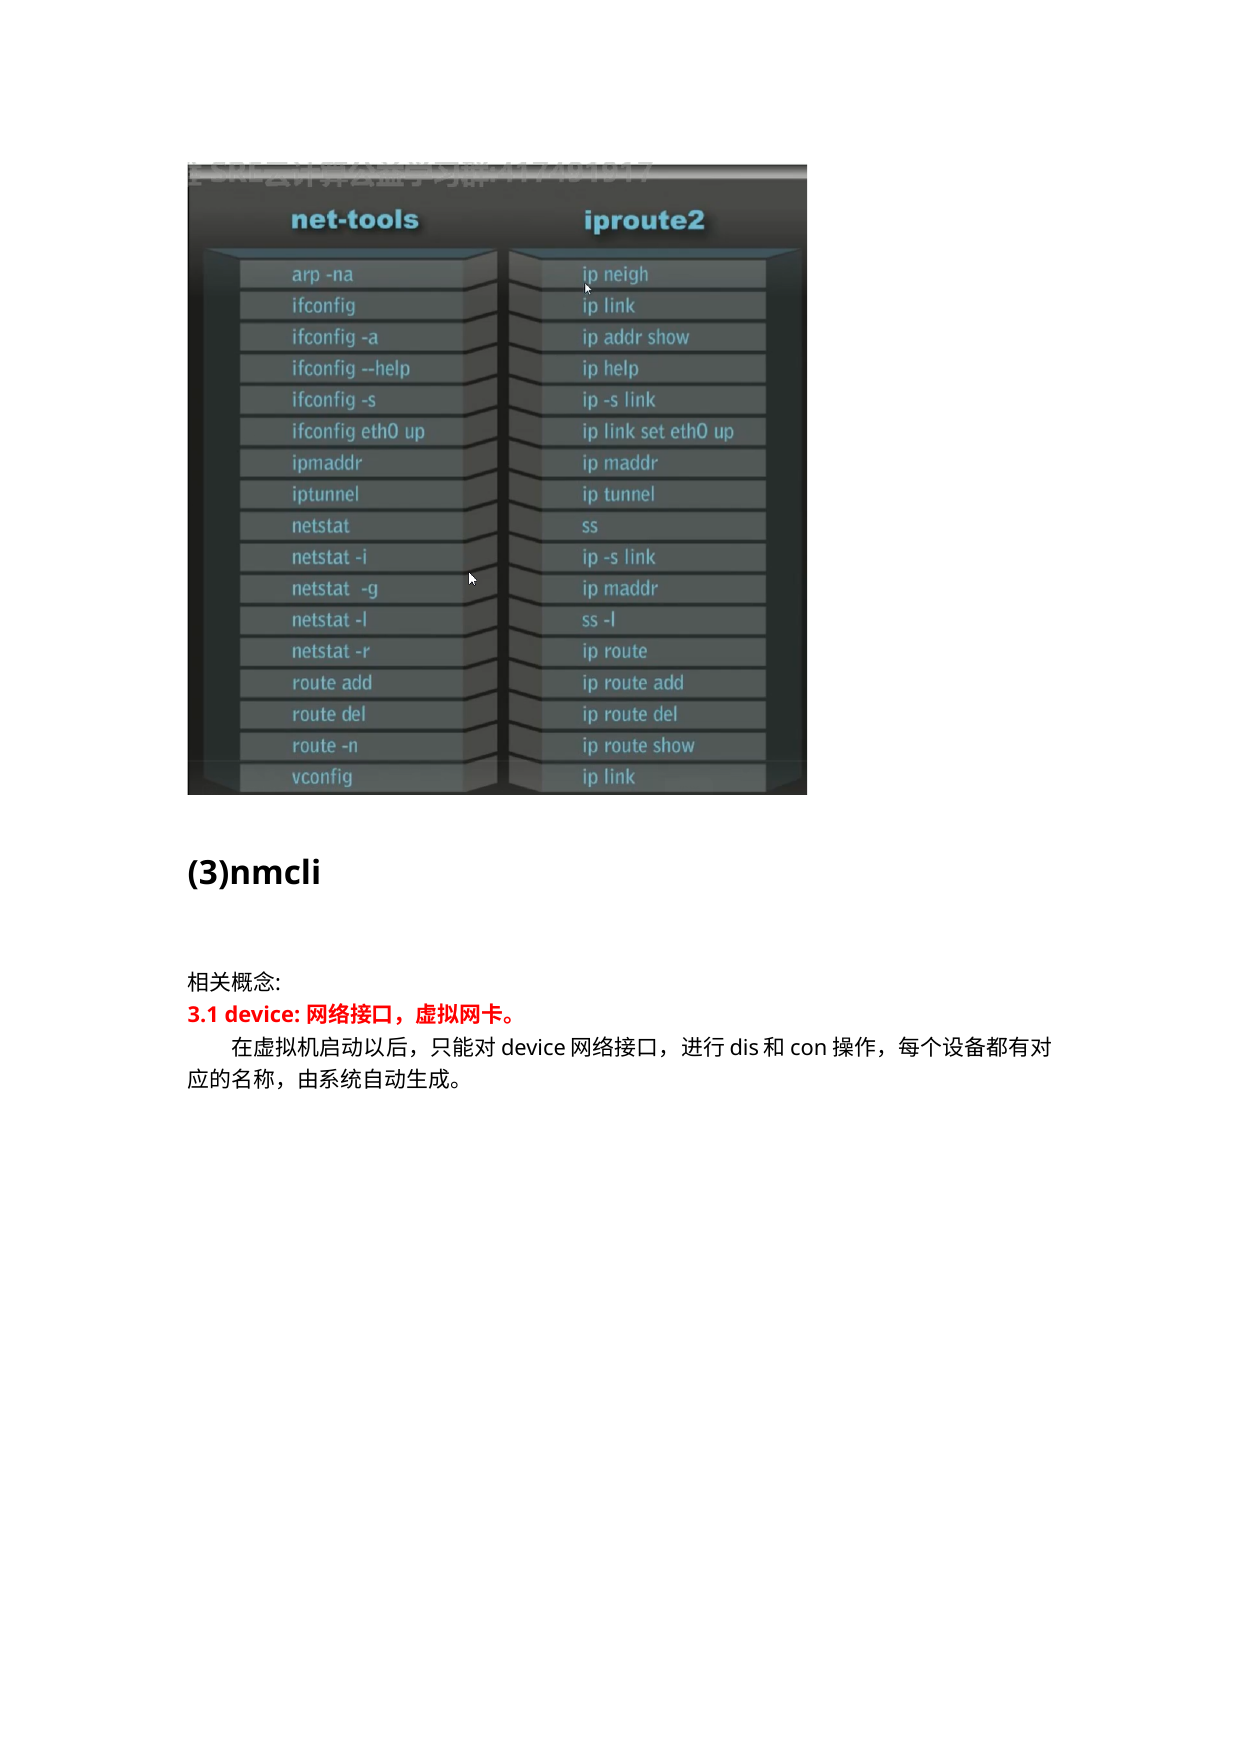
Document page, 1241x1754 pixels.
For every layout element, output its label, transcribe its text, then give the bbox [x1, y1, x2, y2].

subtitle (3)nmcli [187, 839, 1053, 904]
text 在虚拟机启动以后，只能对device网络接口，进行dis和con操作，每个设备都有对应的名称，由系统自动生成。 [187, 1029, 1053, 1094]
text 3.1 device: 网络接口，虚拟网卡。 [187, 997, 1053, 1029]
picture [187, 162, 808, 795]
text 相关概念: [187, 964, 1053, 997]
